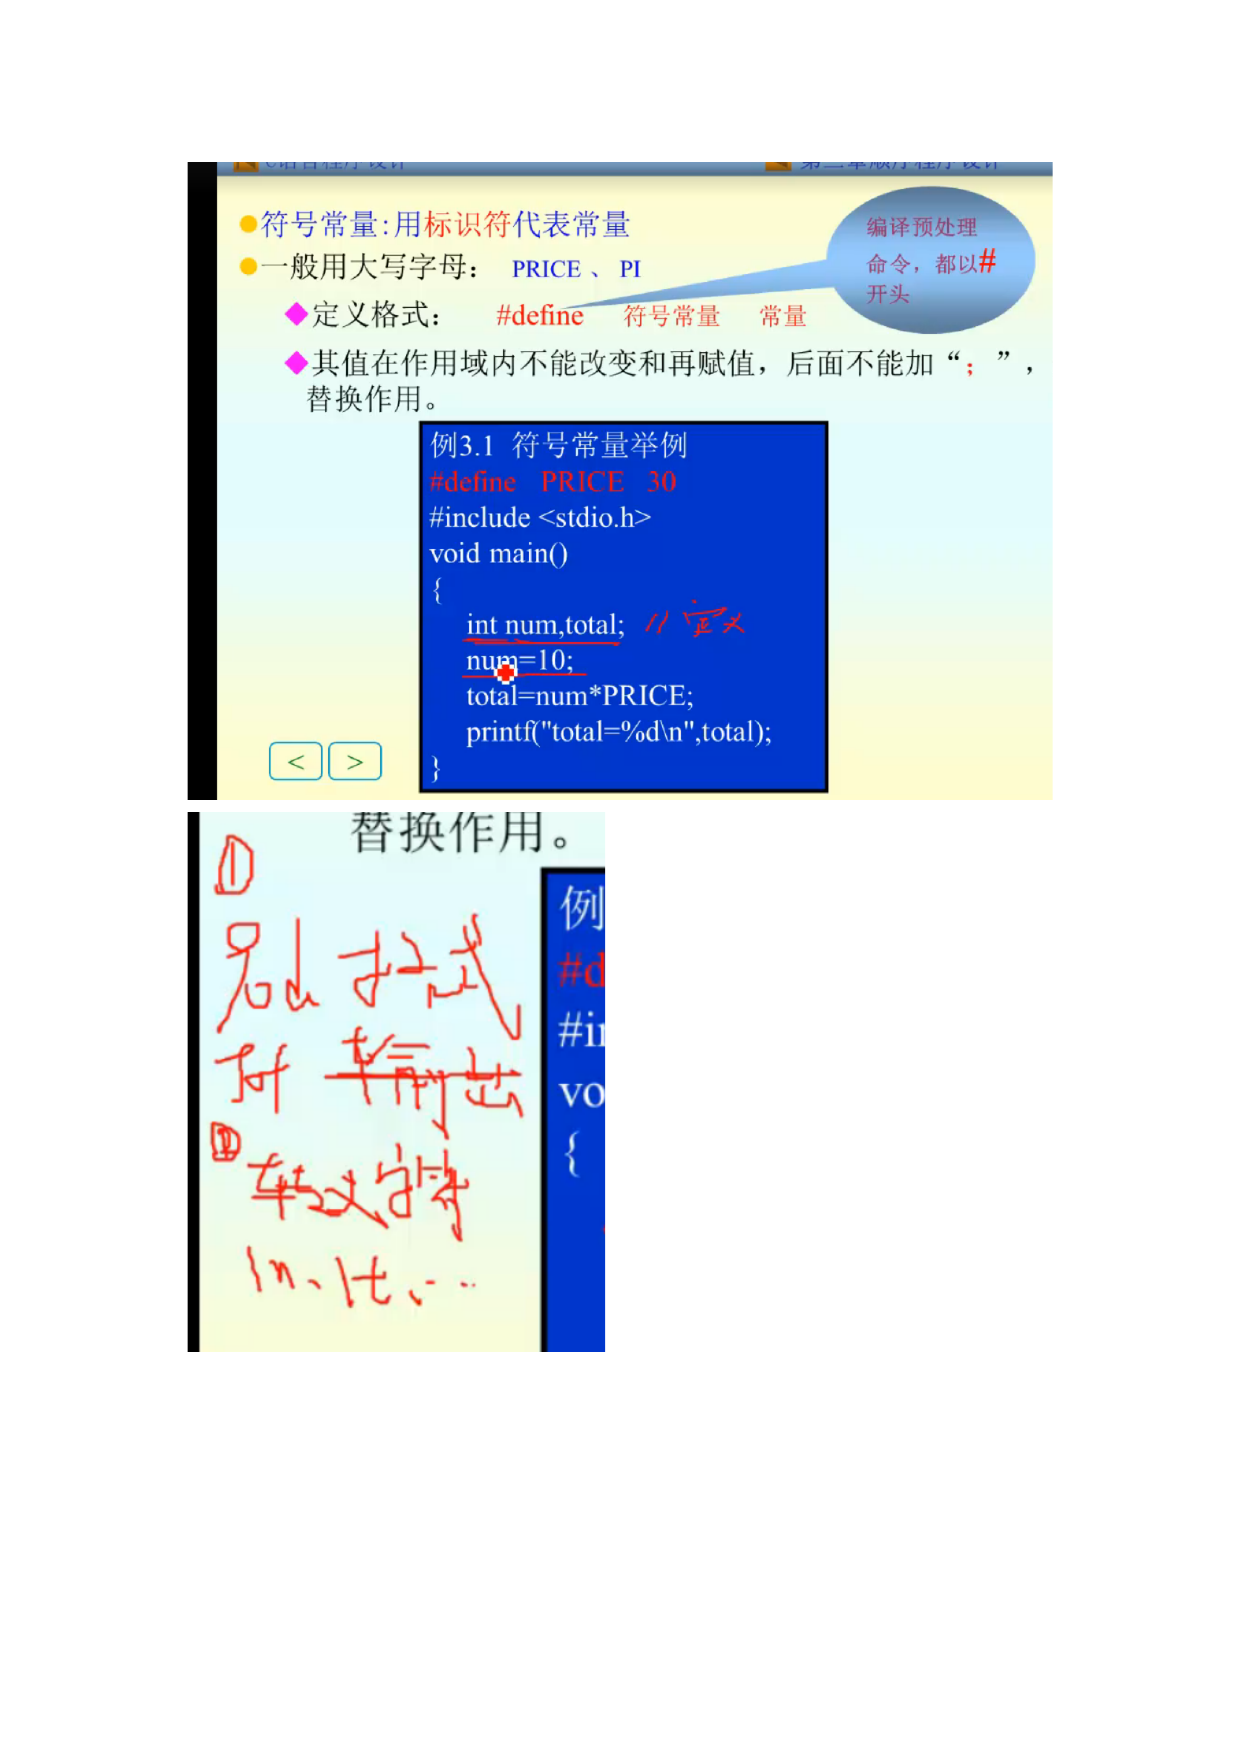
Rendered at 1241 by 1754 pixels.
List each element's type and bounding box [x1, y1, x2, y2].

picture [187, 812, 605, 1352]
picture [187, 162, 1053, 800]
